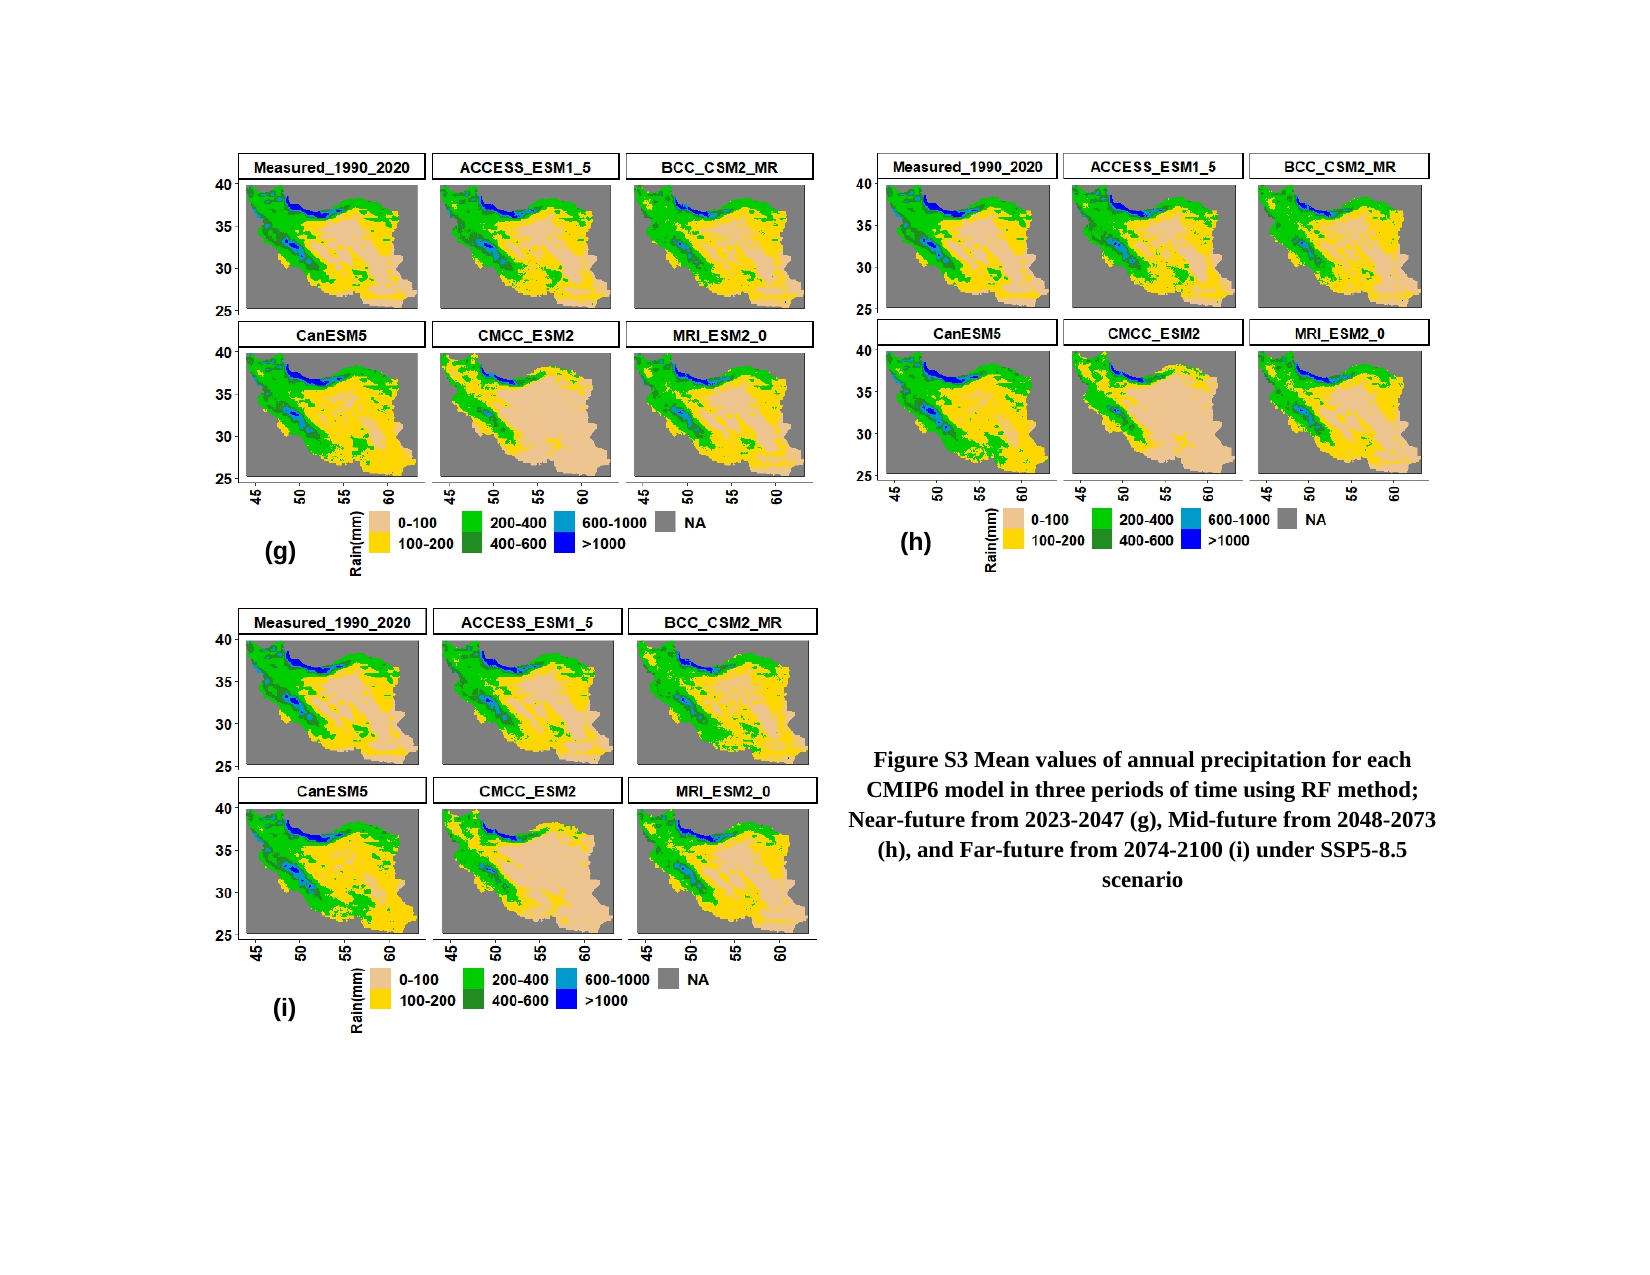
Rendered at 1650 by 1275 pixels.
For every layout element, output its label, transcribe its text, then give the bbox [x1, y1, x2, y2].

table_header [831, 150, 1454, 580]
table_cell Figure S3 Mean values of annual precipitation for each CMIP6 model in three periods of time using RF method; Near-future from 2023-2047 (g), Mid-future from 2048-2073 (h), and Far-future from 2074-2100 (i) under SSP5-8.5 scenario [831, 580, 1454, 1050]
picture [850, 150, 1436, 575]
picture [208, 150, 820, 577]
table_cell [196, 580, 831, 1050]
picture [208, 605, 820, 1034]
table_header [196, 150, 237, 580]
table_header [323, 150, 831, 580]
